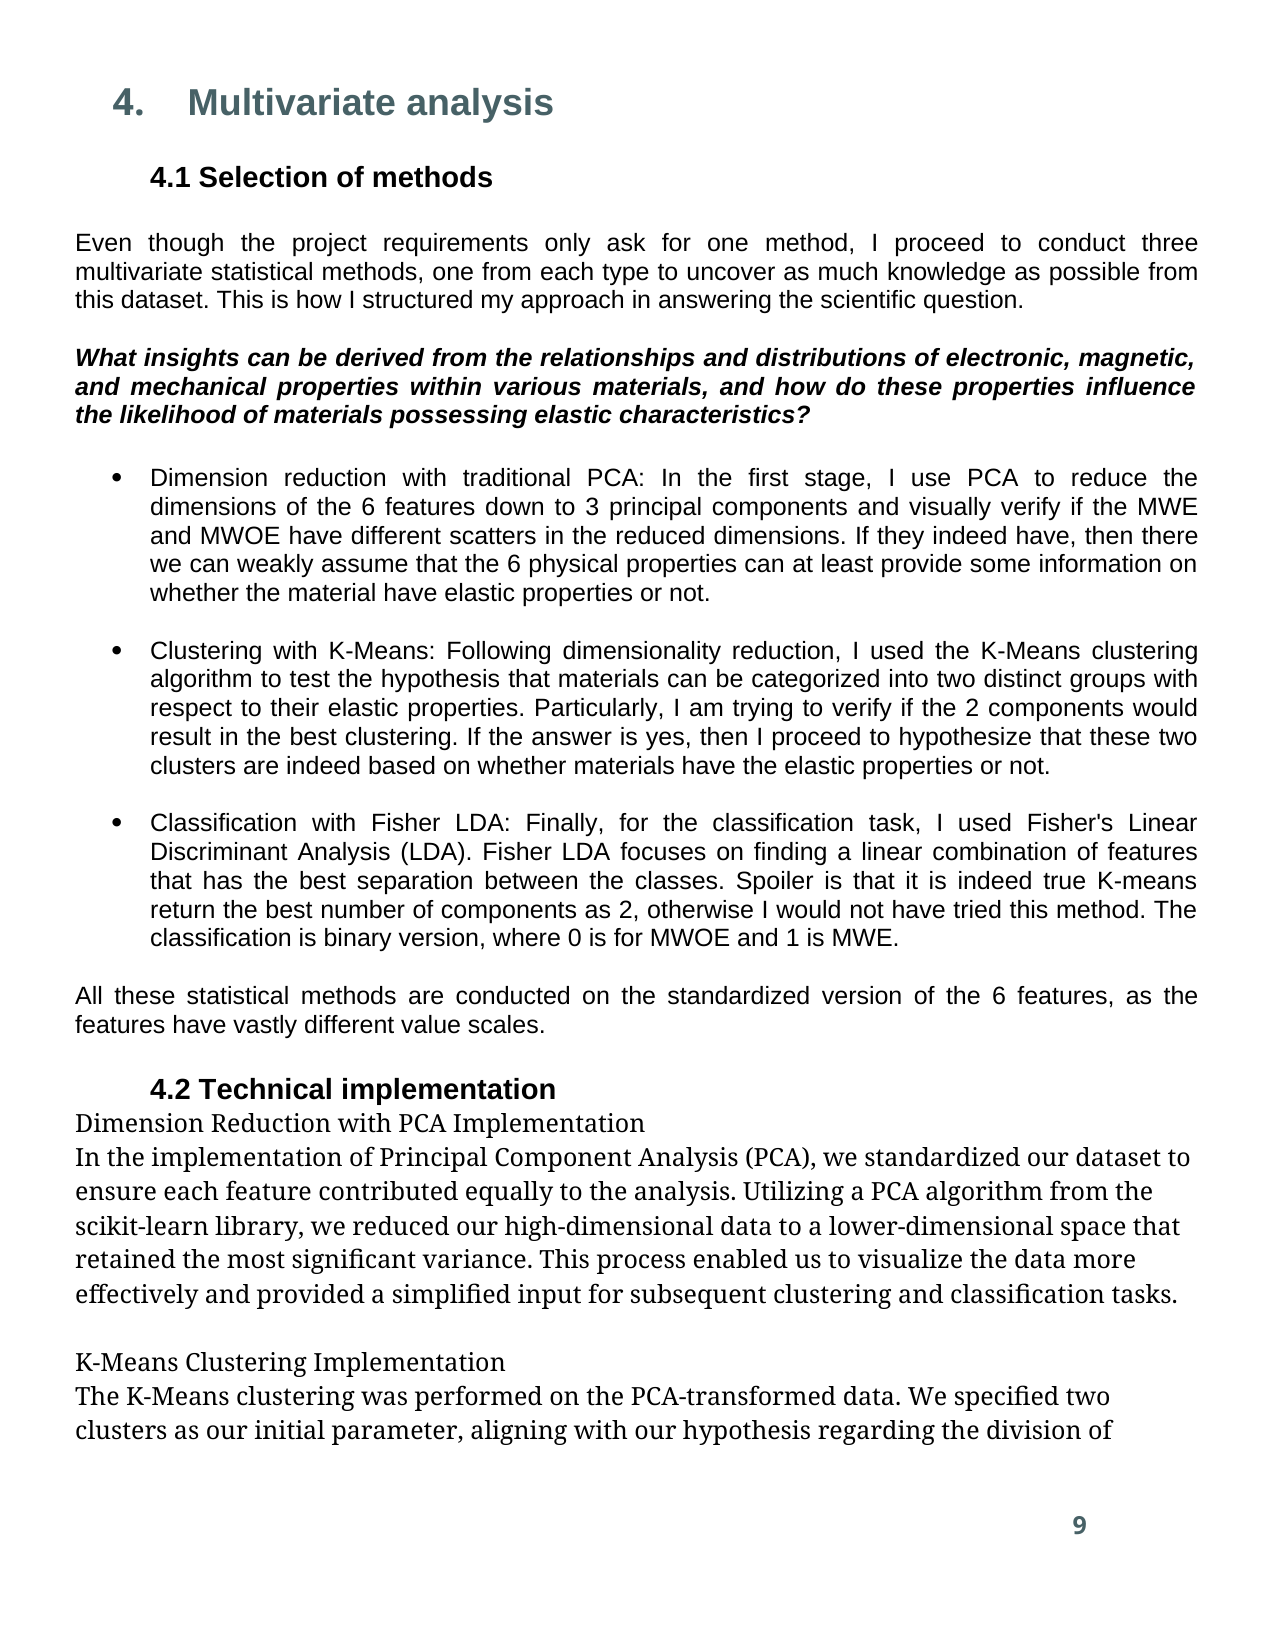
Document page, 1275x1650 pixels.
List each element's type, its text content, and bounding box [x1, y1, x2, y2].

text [75, 1378, 1200, 1447]
subtitle 4.1 Selection of methods [75, 160, 1200, 194]
text K-Means Clustering Implementation [75, 1344, 1200, 1378]
text Dimension Reduction with PCA Implementation [75, 1106, 1200, 1140]
list Clustering with K-Means: Following dimensionality reduction, I used the K-Means clustering algorithm to test the hypothesis that materials can be categorized into two distinct groups with respect to their elastic properties. Particularly, I am trying to verify if the 2 components would result in the best clustering. If the answer is yes, then I proceed to hypothesize that these two clusters are indeed based on whether materials have the elastic properties or not. [112, 636, 1200, 779]
text In the implementation of Principal Component Analysis (PCA), we standardized our dataset to ensure each feature contributed equally to the analysis. Utilizing a PCA algorithm from the scikit-learn library, we reduced our high-dimensional data to a lower-dimensional space that retained the most significant variance. This process enabled us to visualize the data more effectively and provided a simplified input for subsequent clustering and classification tasks. [75, 1140, 1200, 1310]
text All these statistical methods are conducted on the standardized version of the 6 features, as the features have vastly different value scales. [75, 981, 1200, 1038]
text Even though the project requirements only ask for one method, I proceed to conduct three multivariate statistical methods, one from each type to uncover as much knowledge as possible from this dataset. This is how I structured my approach in answering the scientific question. [75, 228, 1200, 314]
text What insights can be derived from the relationships and distributions of electronic, magnetic, and mechanical properties within various materials, and how do these properties influence the likelihood of materials possessing elastic characteristics? [75, 343, 1200, 429]
list Dimension reduction with traditional PCA: In the first stage, I use PCA to reduce the dimensions of the 6 features down to 3 principal components and visually verify if the MWE and MWOE have different scatters in the reduced dimensions. If they indeed have, then there we can weakly assume that the 6 physical properties can at least provide some information on whether the material have elastic properties or not. [112, 463, 1200, 607]
subtitle Multivariate analysis [112, 75, 1200, 126]
list Classification with Fisher LDA: Finally, for the classification task, I used Fisher's Linear Discriminant Analysis (LDA). Fisher LDA focuses on finding a linear combination of features that has the best separation between the classes. Spoiler is that it is indeed true K-means return the best number of components as 2, otherwise I would not have tried this method. The classification is binary version, where 0 is for MWOE and 1 is MWE. [112, 808, 1200, 952]
subtitle 4.2 Technical implementation [75, 1072, 1200, 1106]
